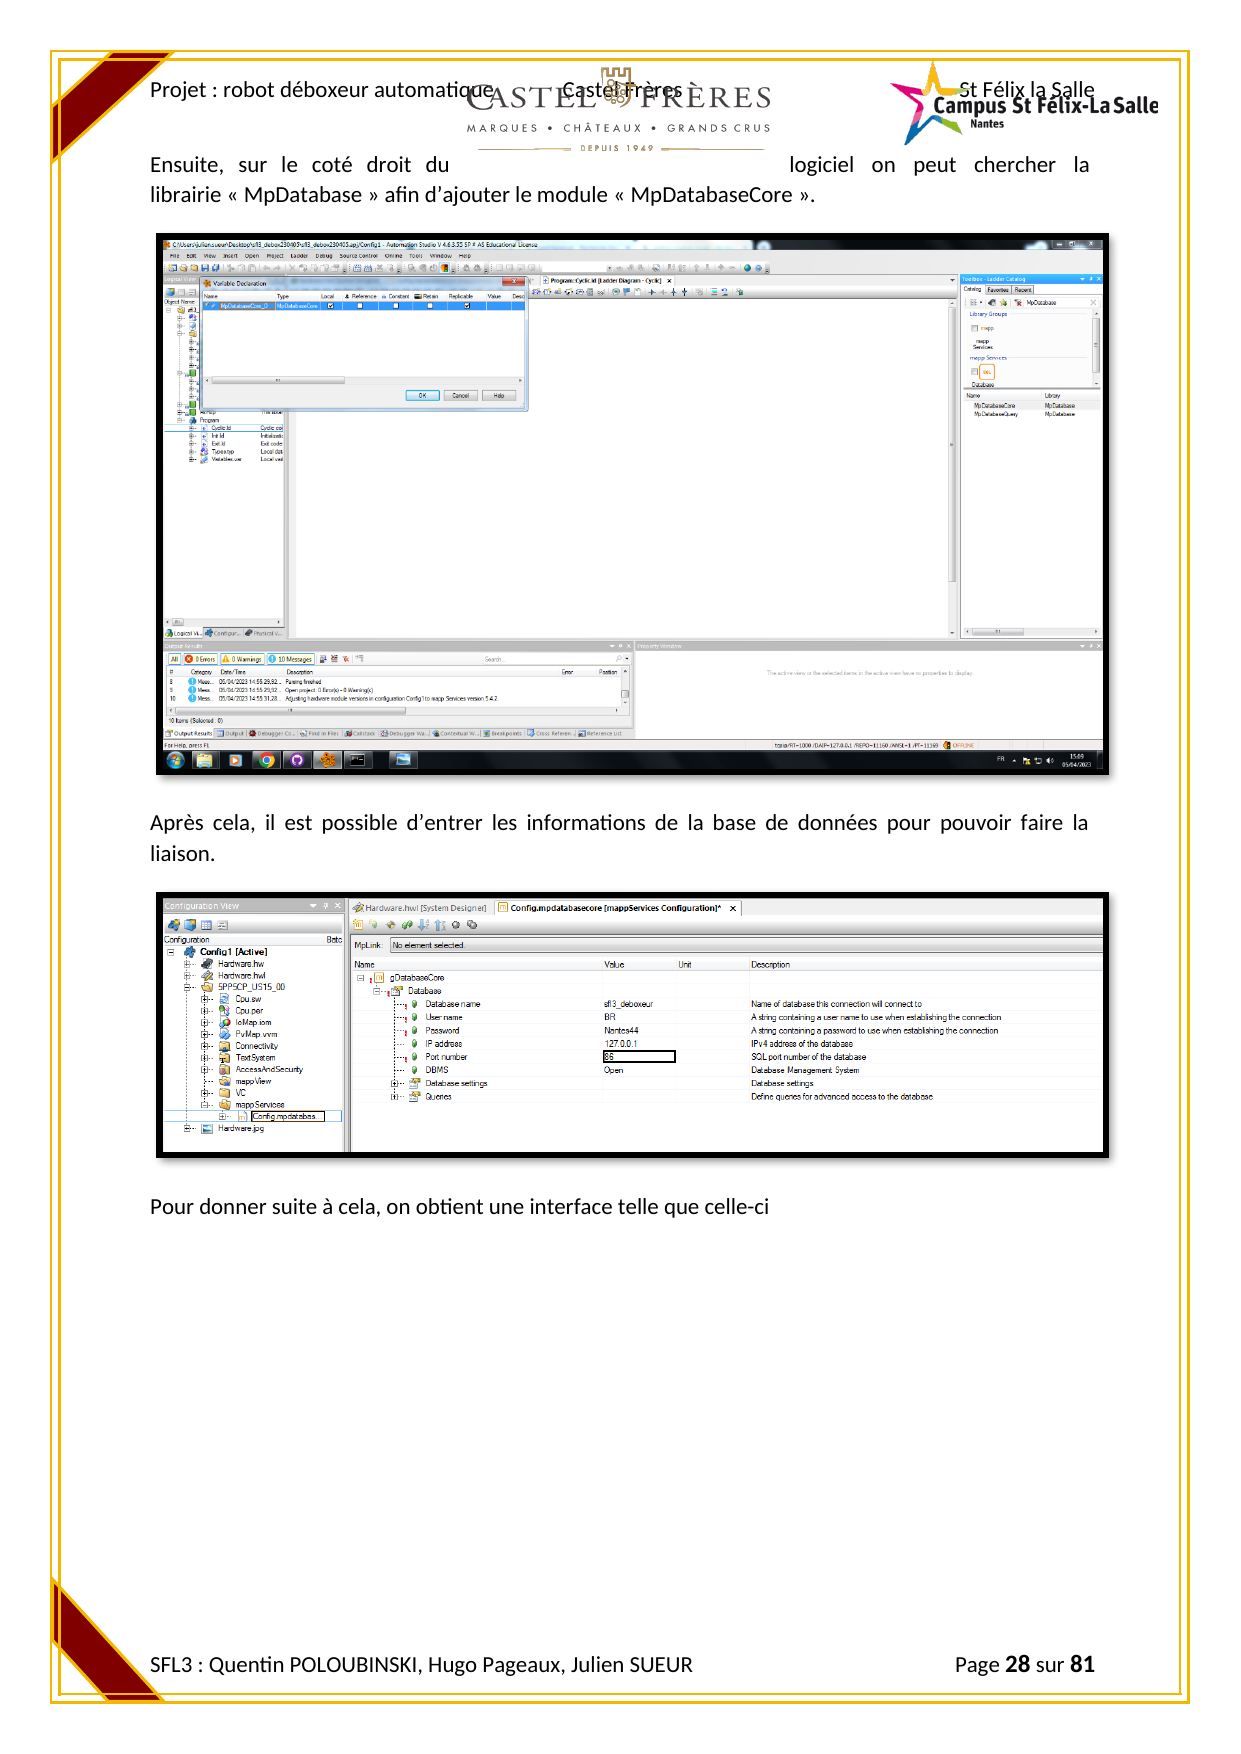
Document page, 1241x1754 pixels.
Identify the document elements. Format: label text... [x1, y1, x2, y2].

text Après cela, il est possible d’entrer les informations de la base de données pour pouvoir faire la liaison. [150, 808, 1090, 867]
text Ensuite, sur le coté droit du logiciel on peut chercher la librairie « MpDatabase » afin d’ajouter le module « MpDatabaseCore ». [150, 150, 1090, 208]
picture [889, 60, 1158, 145]
picture [460, 59, 773, 157]
text Pour donner suite à cela, on obtient une interface telle que celle-ci [150, 1192, 1090, 1220]
picture [163, 898, 1103, 1152]
picture [163, 240, 1103, 769]
